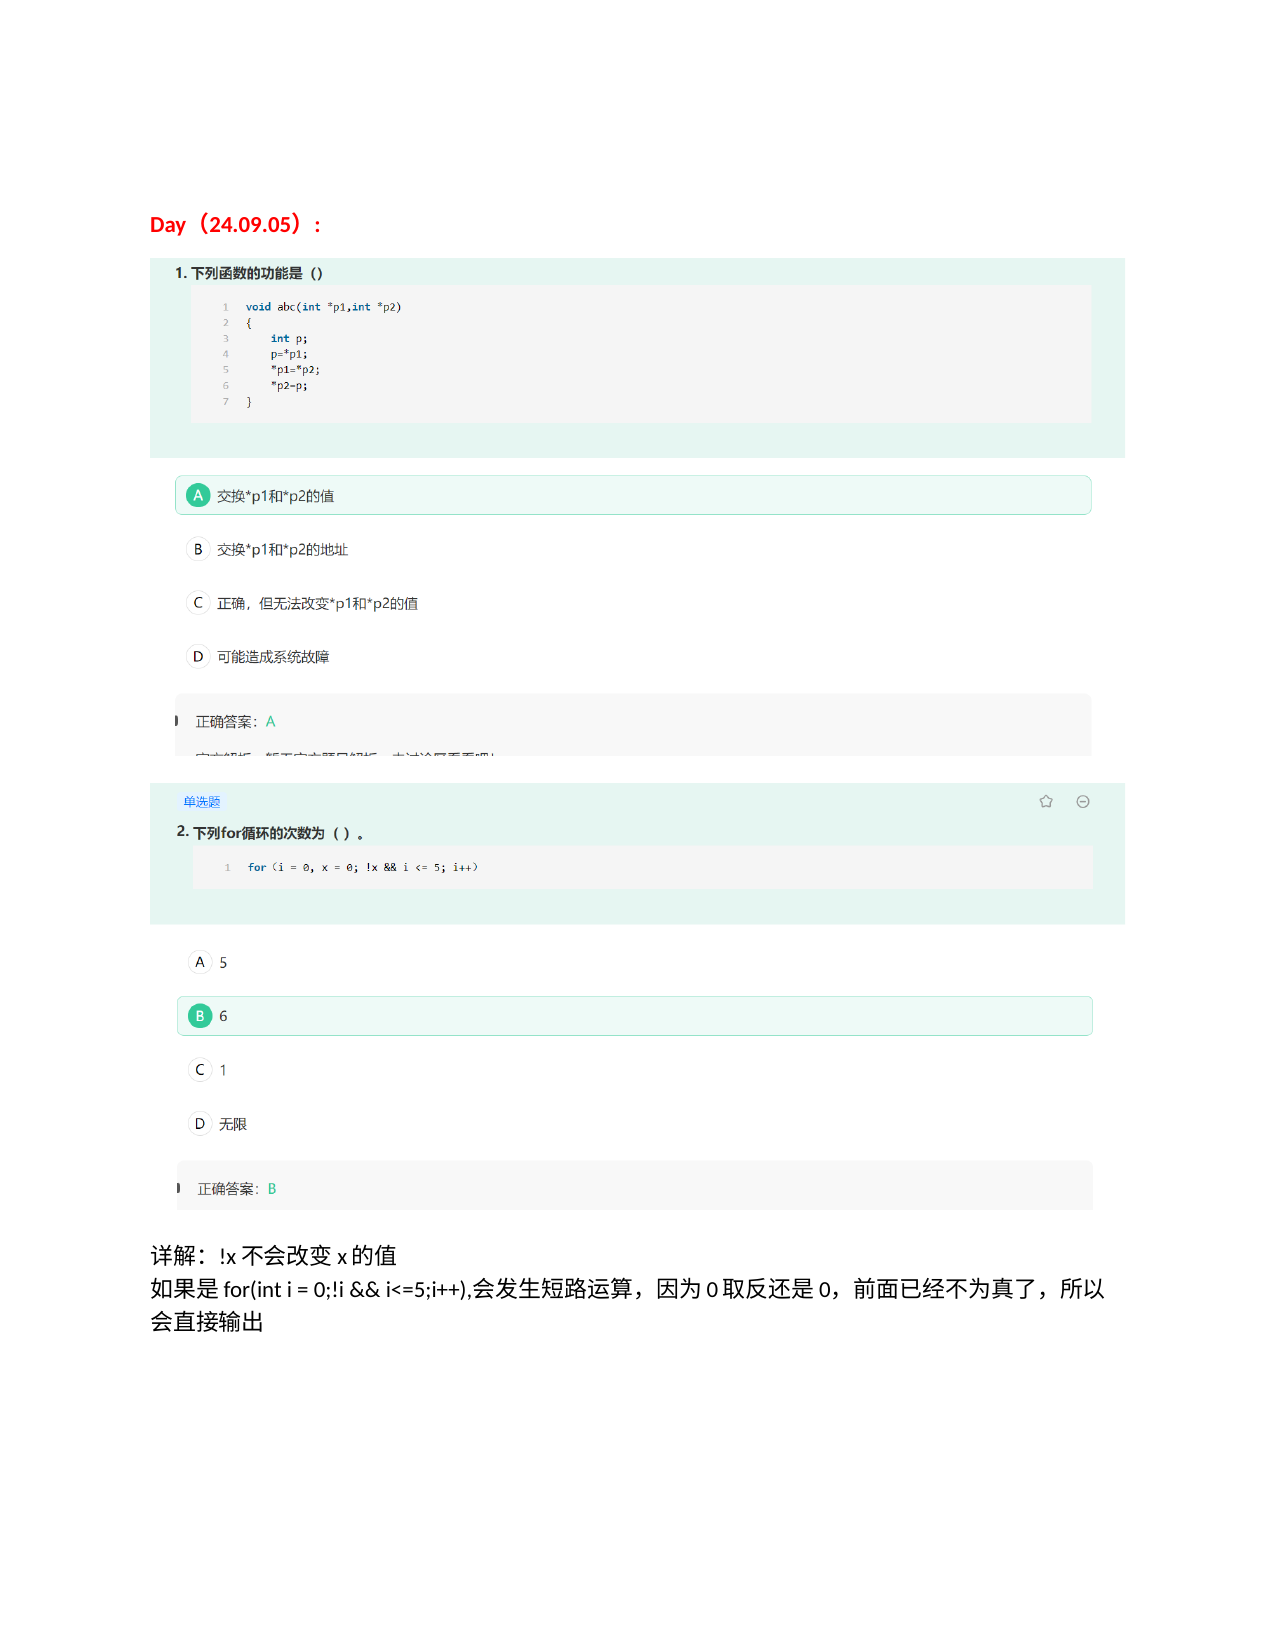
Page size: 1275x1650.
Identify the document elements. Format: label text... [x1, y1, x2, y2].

picture [150, 783, 1125, 1210]
text 如果是for(int i = 0;!i && i<=5;i++),会发生短路运算，因为0取反还是0，前面已经不为真了，所以会直接输出 [150, 1271, 1125, 1337]
text 详解：!x不会改变x的值 [150, 1237, 1125, 1271]
text Day（24.09.05）: [150, 206, 1125, 239]
picture [150, 258, 1125, 756]
